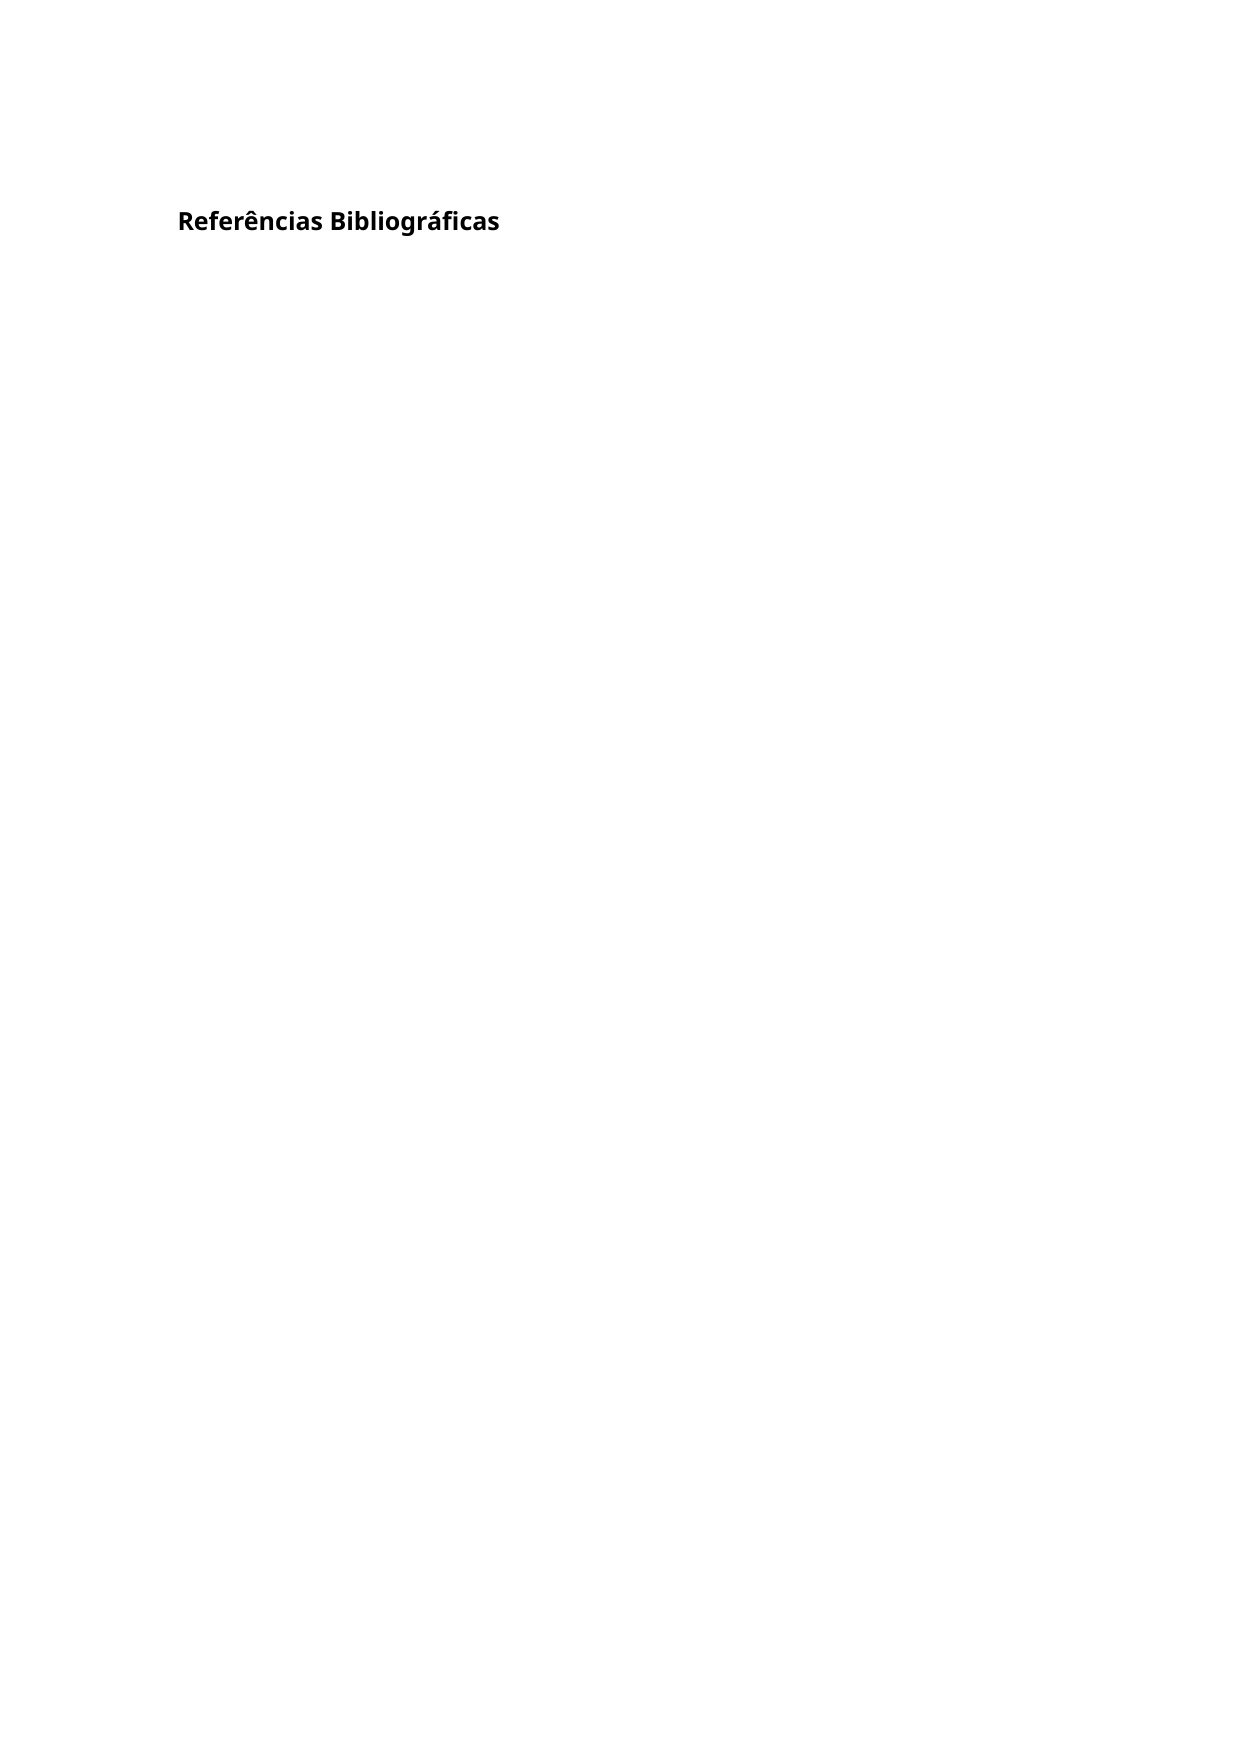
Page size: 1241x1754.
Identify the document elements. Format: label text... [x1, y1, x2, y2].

text Referências Bibliográficas [177, 203, 1063, 237]
